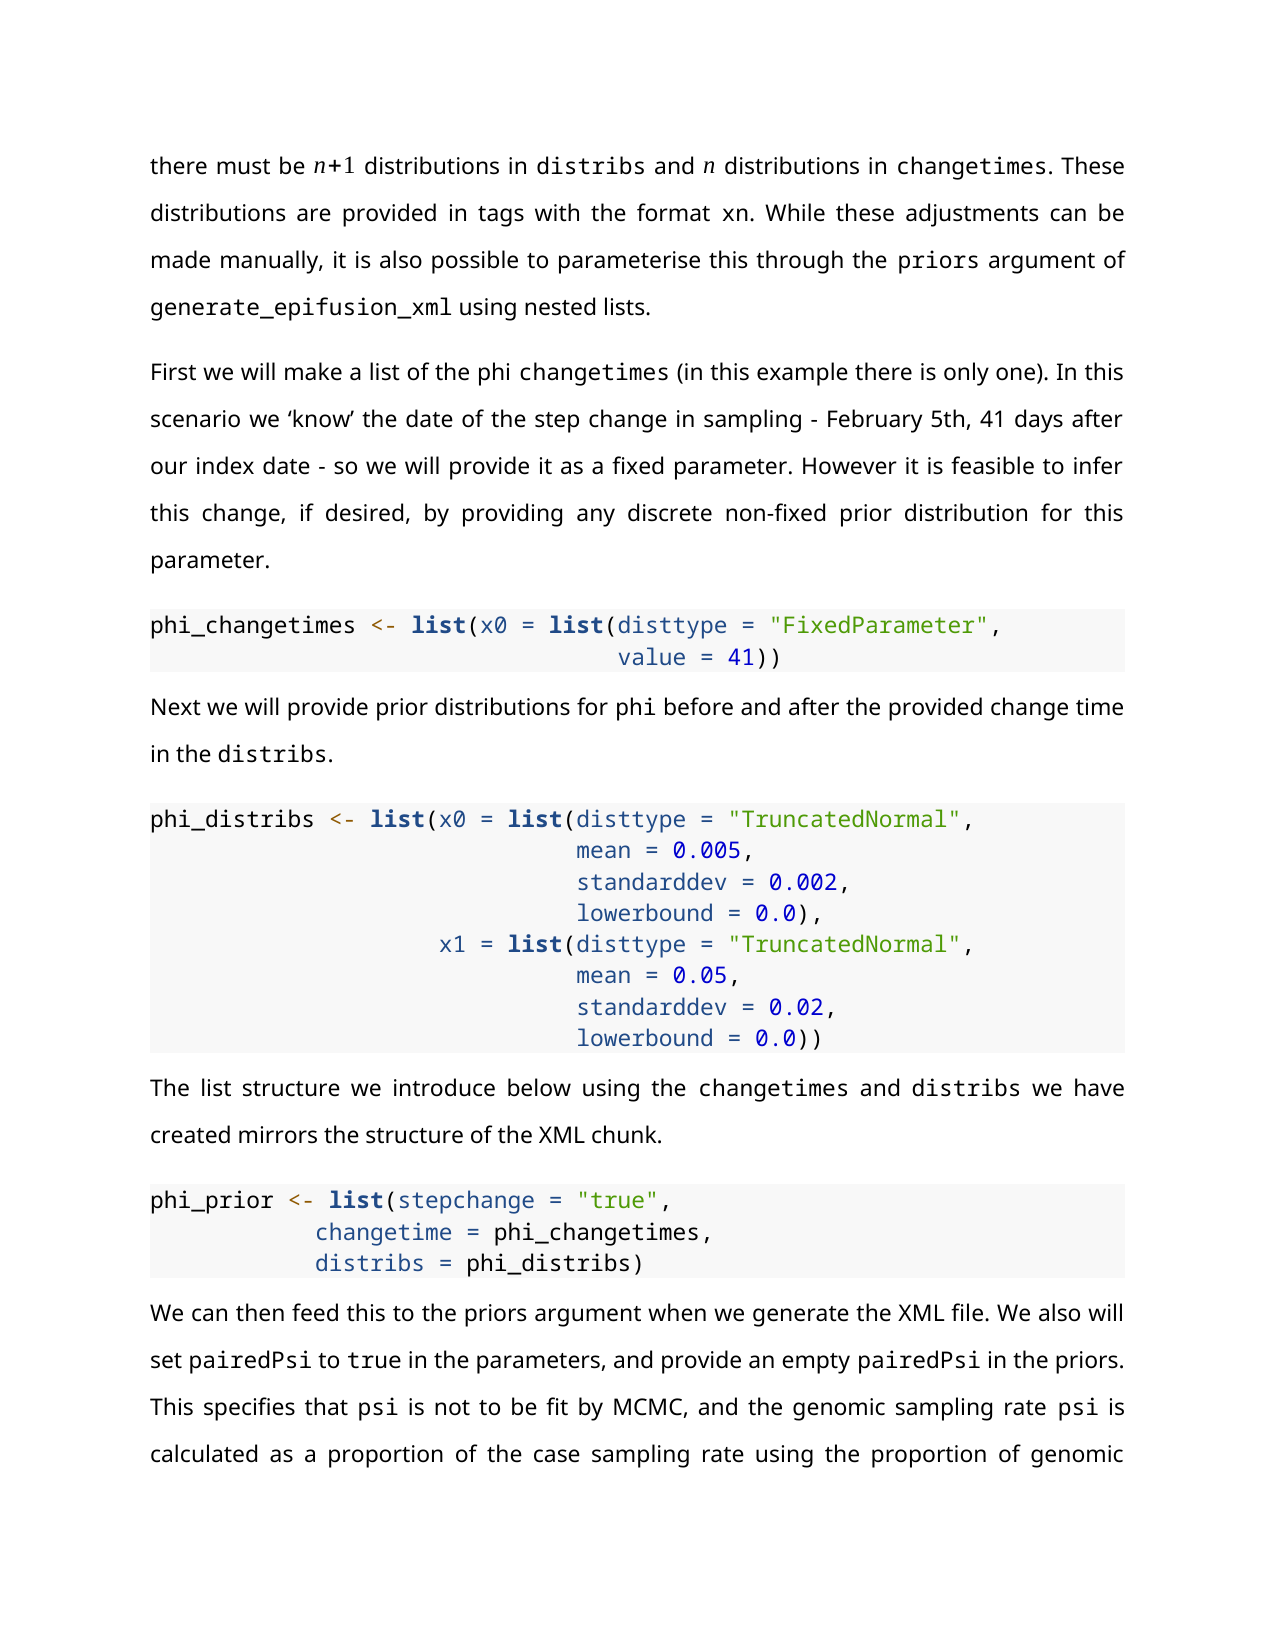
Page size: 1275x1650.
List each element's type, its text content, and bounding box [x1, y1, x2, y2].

text phi_prior <- list(stepchange = "true", changetime = phi_changetimes, distribs = phi_distribs) [645, 1184, 1125, 1278]
text phi_changetimes <- list(x0 = list(disttype = "FixedParameter", value = 41)) [782, 609, 1125, 672]
text phi_distribs <- list(x0 = list(disttype = "TruncatedNormal", mean = 0.005, standarddev = 0.002, lowerbound = 0.0), x1 = list(disttype = "TruncatedNormal", mean = 0.05, standarddev = 0.02, lowerbound = 0.0)) [741, 803, 1125, 1053]
text Next we will provide prior distributions for phi before and after the provided change time in the distribs. [150, 691, 1125, 769]
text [150, 150, 1125, 322]
text The list structure we introduce below using the changetimes and distribs we have created mirrors the structure of the XML chunk. [150, 1072, 1125, 1150]
text First we will make a list of the phi changetimes (in this example there is only one). In this scenario we ‘know’ the date of the step change in sampling - February 5th, 41 days after our index date - so we will provide it as a fixed parameter. However it is feasible to infer this change, if desired, by providing any discrete non-fixed prior distribution for this parameter. [150, 356, 1125, 575]
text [150, 1297, 1125, 1469]
